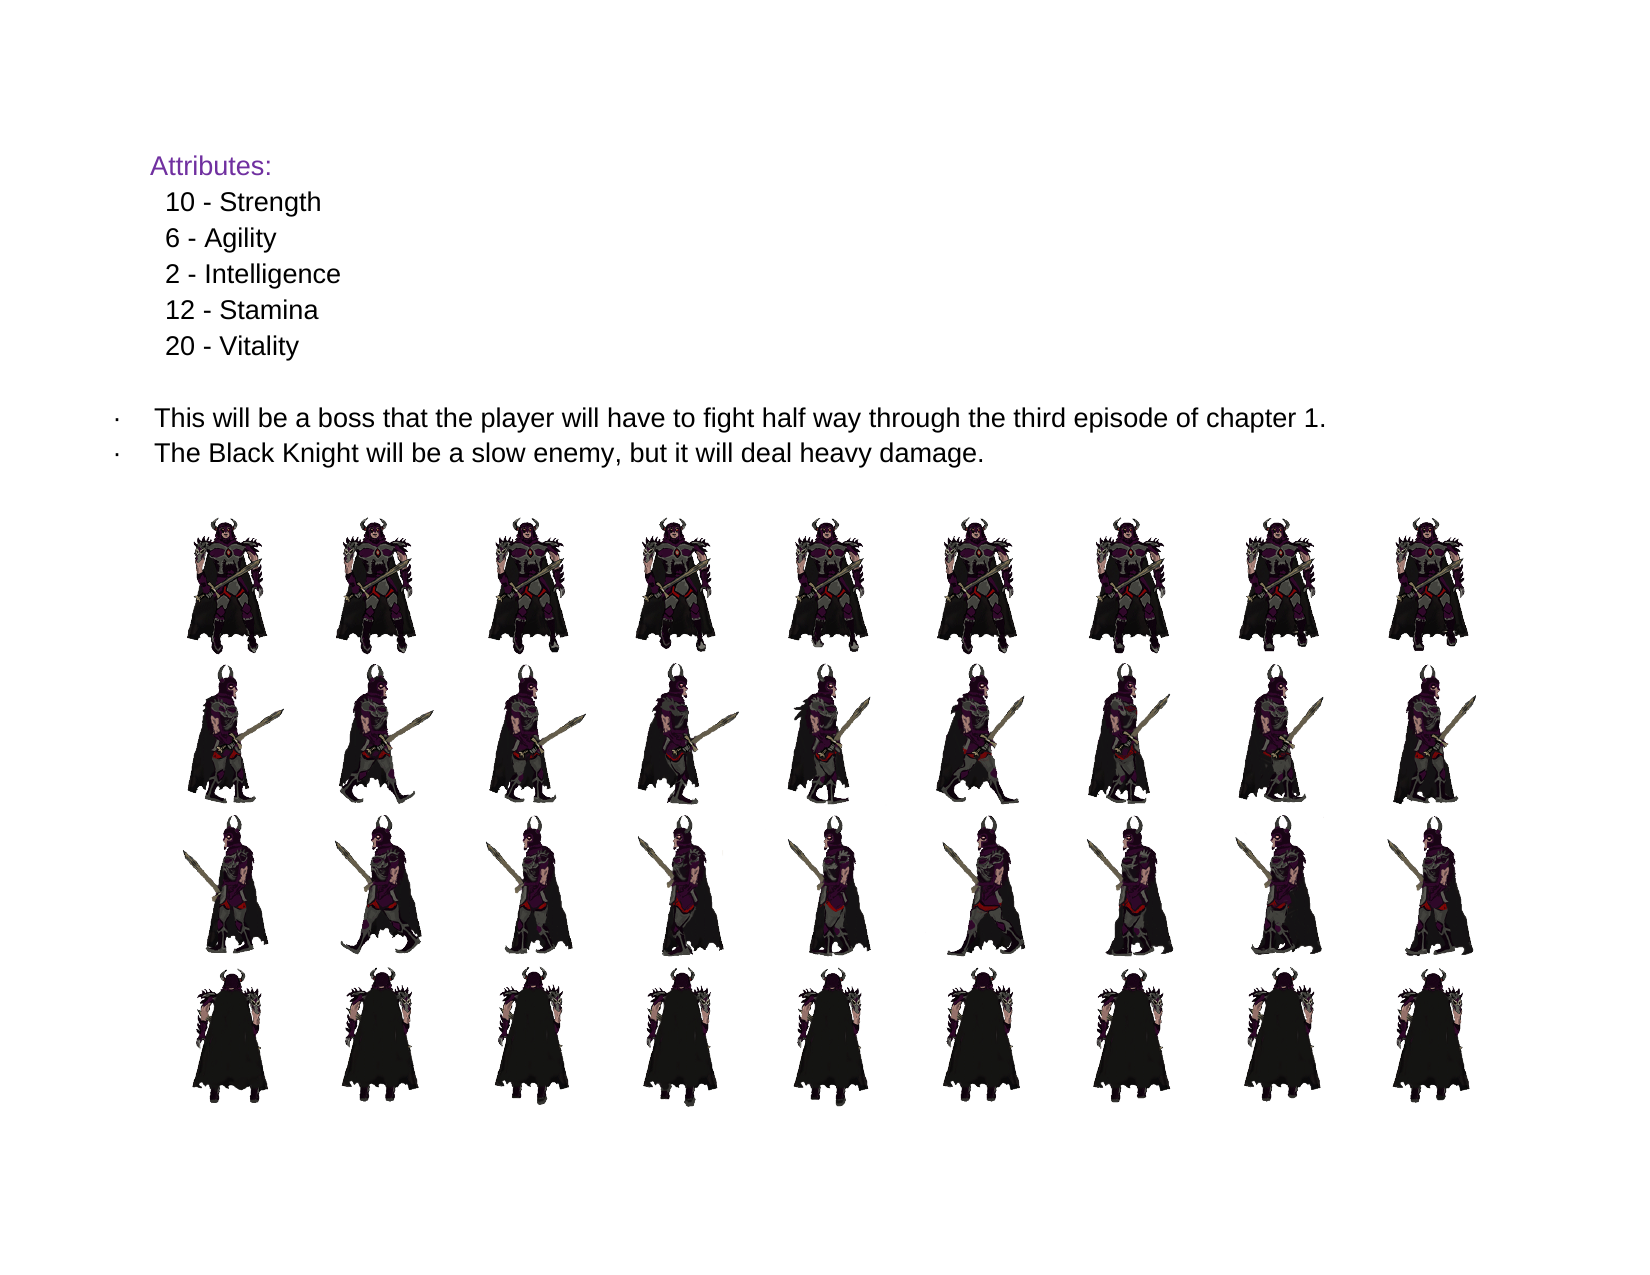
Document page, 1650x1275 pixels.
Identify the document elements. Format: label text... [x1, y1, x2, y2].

text 10 - Strength [150, 186, 1500, 217]
text · This will be a boss that the player will have to fight half way through the third episode of chapter 1. [112, 402, 1500, 433]
text 6 - Agility [150, 222, 1500, 253]
picture [150, 509, 1500, 1110]
text 20 - Vitality [150, 330, 1500, 361]
text Attributes: [150, 150, 1500, 181]
text 2 - Intelligence [150, 258, 1500, 289]
text 12 - Stamina [150, 294, 1500, 325]
text · The Black Knight will be a slow enemy, but it will deal heavy damage. [112, 437, 1500, 469]
